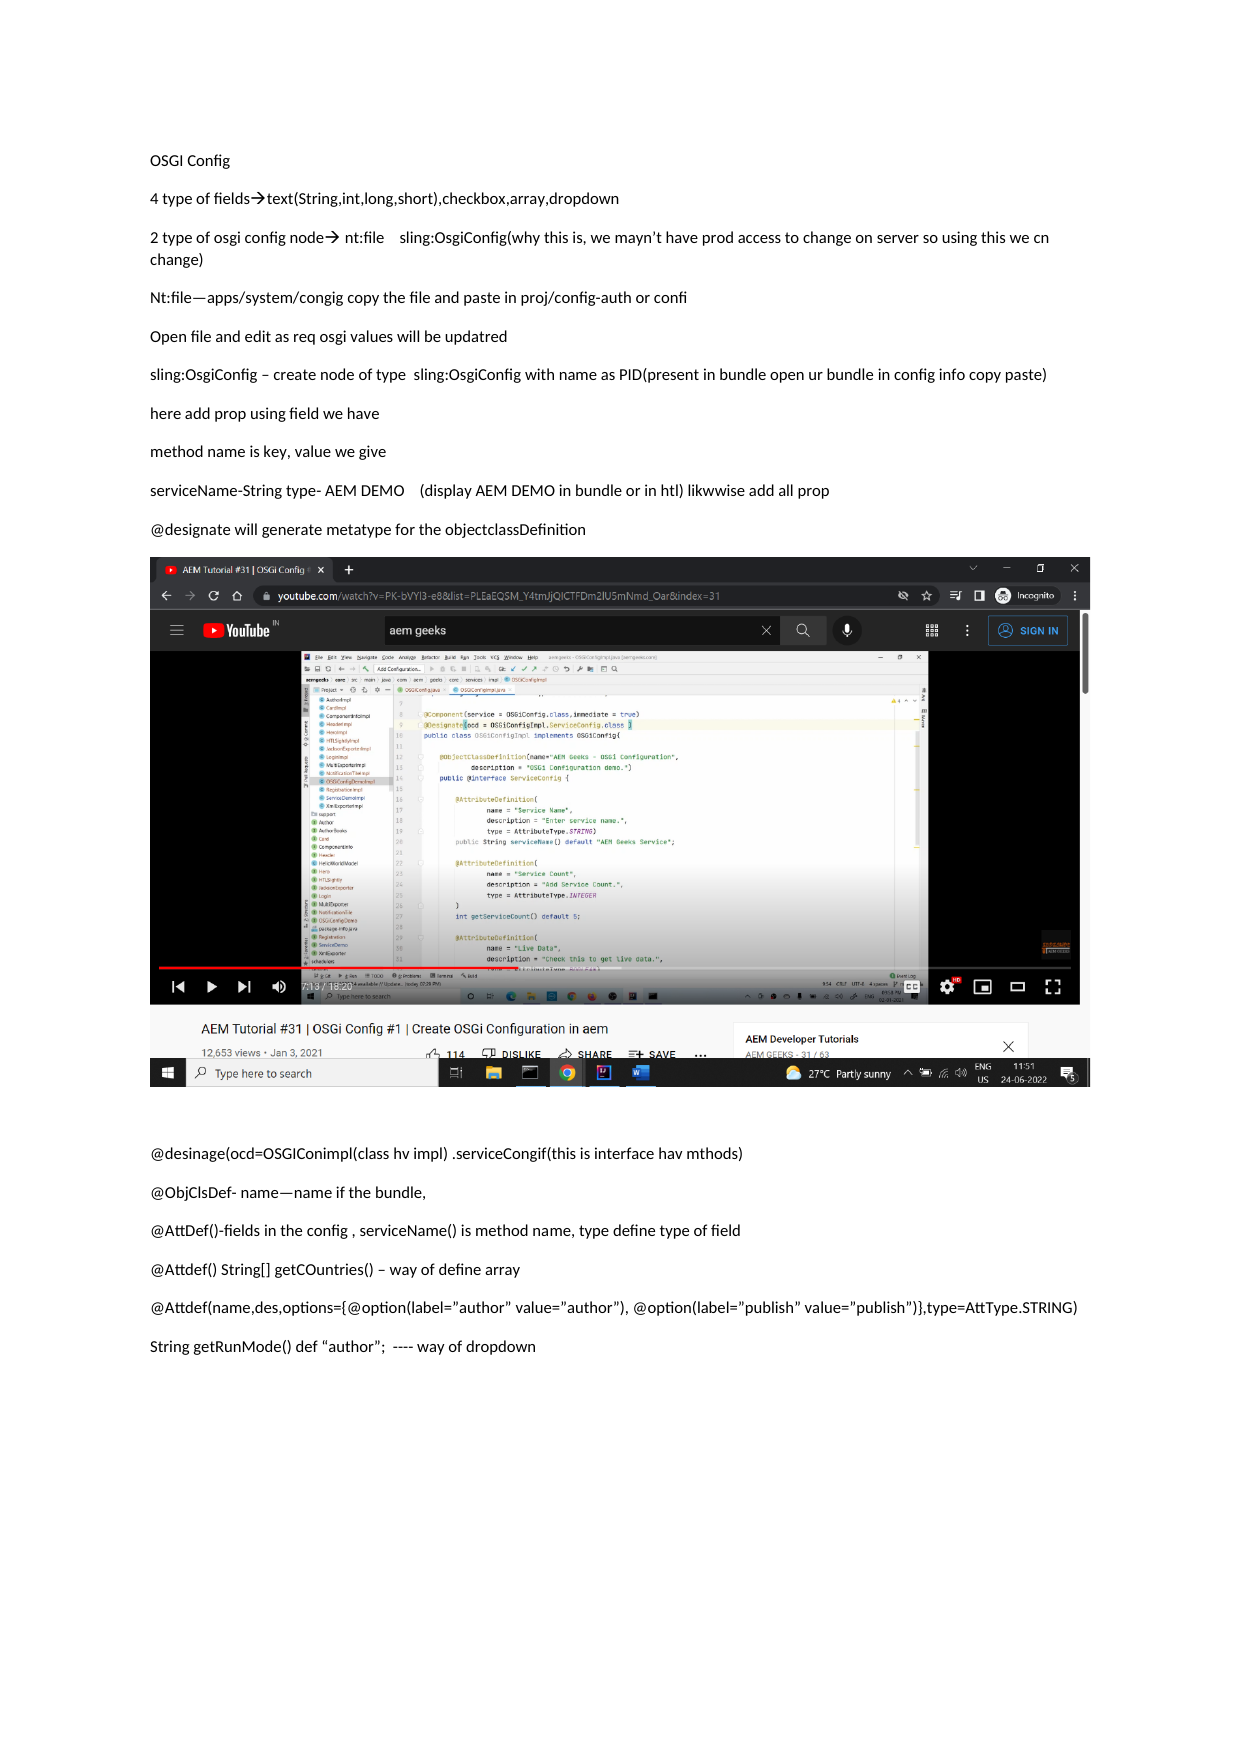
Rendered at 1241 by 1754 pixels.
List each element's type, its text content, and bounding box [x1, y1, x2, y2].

text serviceName-String type- AEM DEMO (display AEM DEMO in bundle or in htl) likwwise add all prop [150, 480, 1090, 501]
text Open file and edit as req osgi values will be updatred [150, 326, 1090, 346]
text 4 type of fieldstext(String,int,long,short),checkbox,array,dropdown [150, 188, 1090, 209]
text Nt:file—apps/system/congig copy the file and paste in proj/config-auth or confi [150, 287, 1090, 308]
text method name is key, value we give [150, 442, 1090, 462]
text sling:OsgiConfig – create node of type sling:OsgiConfig with name as PID(present in bundle open ur bundle in config info copy paste) [150, 364, 1090, 385]
text OSGI Config [150, 150, 1090, 170]
text @AttDef()-fields in the config , serviceName() is method name, type define type of field [150, 1221, 1090, 1241]
text @Attdef(name,des,options={@option(label=”author” value=”author”), @option(label=”publish” value=”publish”)},type=AttType.STRING) [150, 1298, 1090, 1318]
text @designate will generate metatype for the objectclassDefinition [150, 519, 1090, 539]
text @Attdef() String[] getCOuntries() – way of define array [150, 1259, 1090, 1279]
text @ObjClsDef- name—name if the bundle, [150, 1182, 1090, 1202]
picture [150, 557, 1091, 1087]
text @desinage(ocd=OSGIConimpl(class hv impl) .serviceCongif(this is interface hav mthods) [150, 1143, 1090, 1164]
text String getRunMode() def “author”; ---- way of dropdown [150, 1336, 1090, 1357]
text here add prop using field we have [150, 403, 1090, 423]
text 2 type of osgi config node nt:file sling:OsgiConfig(why this is, we mayn’t have prod access to change on server so using this we cn change) [150, 227, 1090, 269]
